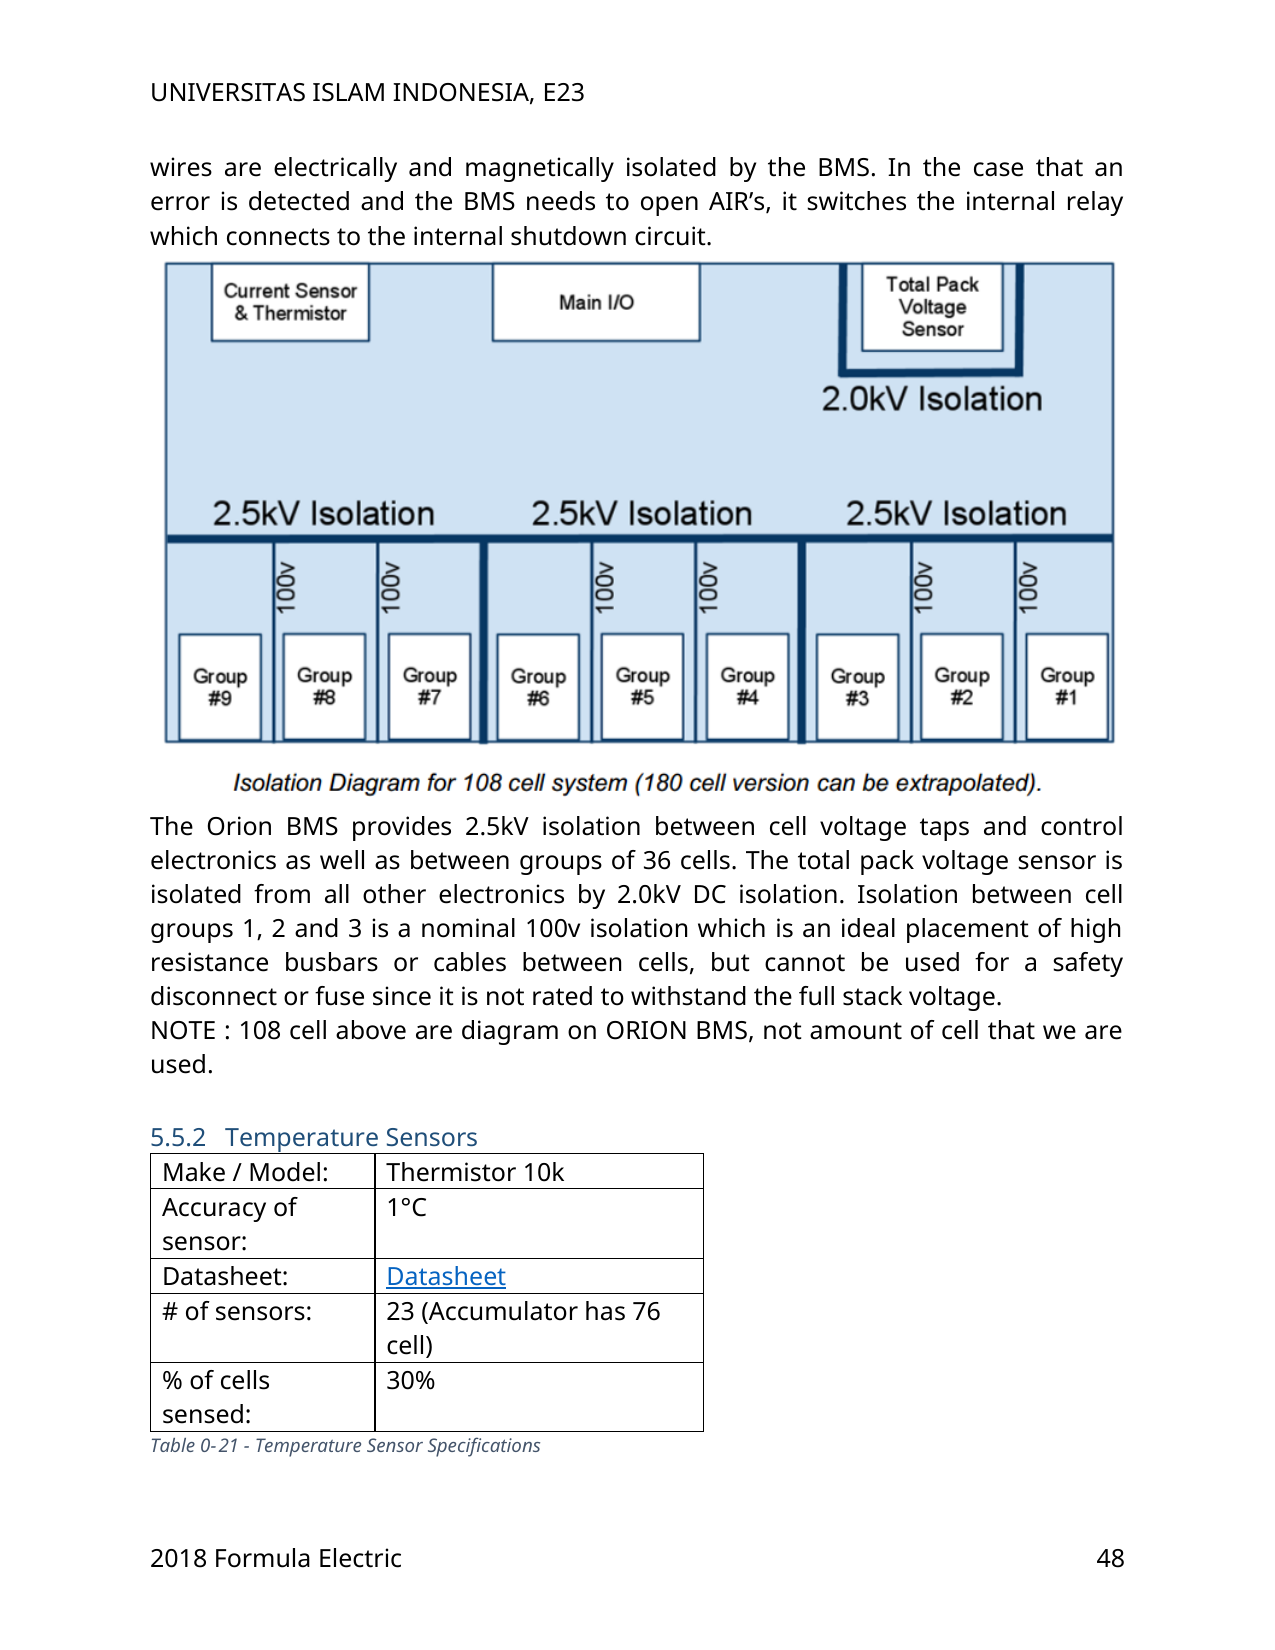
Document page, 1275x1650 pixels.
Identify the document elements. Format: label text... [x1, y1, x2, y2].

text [150, 150, 1125, 252]
table_header Thermistor 10k [376, 1154, 703, 1188]
table_cell Datasheet [376, 1259, 703, 1293]
table_header Make / Model: [151, 1154, 374, 1188]
text NOTE : 108 cell above are diagram on ORION BMS, not amount of cell that we are used. [150, 1013, 1125, 1081]
text The Orion BMS provides 2.5kV isolation between cell voltage taps and control electronics as well as between groups of 36 cells. The total pack voltage sensor is isolated from all other electronics by 2.0kV DC isolation. Isolation between cell groups 1, 2 and 3 is a nominal 100v isolation which is an ideal placement of high resistance busbars or cables between cells, but cannot be used for a safety disconnect or fuse since it is not rated to withstand the full stack voltage. [150, 809, 1125, 1013]
table_cell Accuracy of sensor: [151, 1189, 374, 1257]
table_cell 30% [376, 1363, 703, 1431]
table_cell 23 (Accumulator has 76 cell) [376, 1294, 703, 1362]
table_cell 1°C [376, 1189, 703, 1257]
table_cell % of cells sensed: [151, 1363, 374, 1431]
table_cell # of sensors: [151, 1294, 374, 1362]
picture [150, 252, 1125, 809]
subtitle Temperature Sensors [150, 1119, 1125, 1153]
table_cell Datasheet: [151, 1259, 374, 1293]
